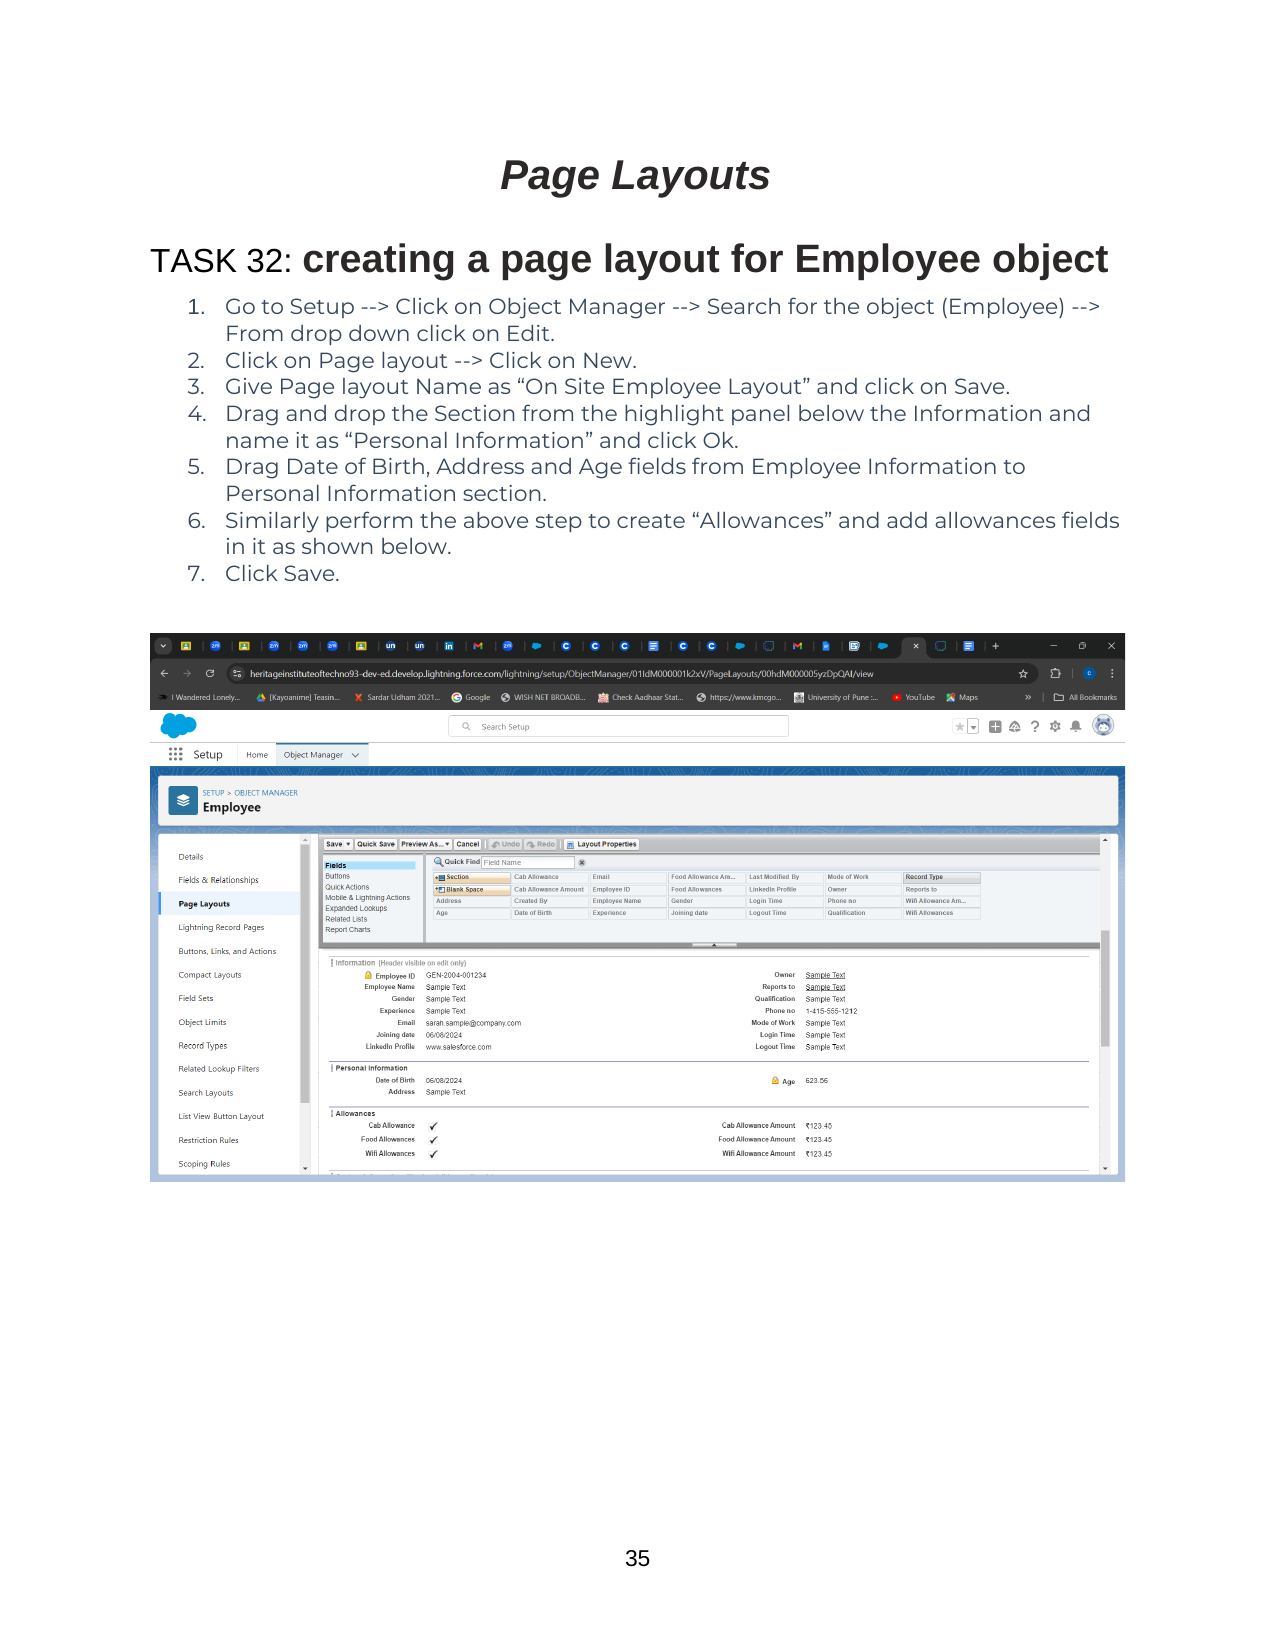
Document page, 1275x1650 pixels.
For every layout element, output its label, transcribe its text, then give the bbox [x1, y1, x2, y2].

subtitle Page Layouts [150, 150, 1125, 198]
picture [150, 633, 1125, 1182]
list Drag Date of Birth, Address and Age fields from Employee Information to Personal Information section. [187, 453, 1125, 507]
subtitle TASK 32: creating a page layout for Employee object [150, 235, 1125, 281]
list Similarly perform the above step to create “Allowances” and add allowances fields in it as shown below. [187, 507, 1125, 560]
list Click on Page layout --> Click on New. [187, 347, 1125, 373]
list Drag and drop the Section from the highlight panel below the Information and name it as “Personal Information” and click Ok. [187, 400, 1125, 453]
list Go to Setup --> Click on Object Manager --> Search for the object (Employee) --> From drop down click on Edit. [187, 293, 1125, 347]
list Click Save. [187, 560, 1125, 587]
list Give Page layout Name as “On Site Employee Layout” and click on Save. [187, 373, 1125, 400]
